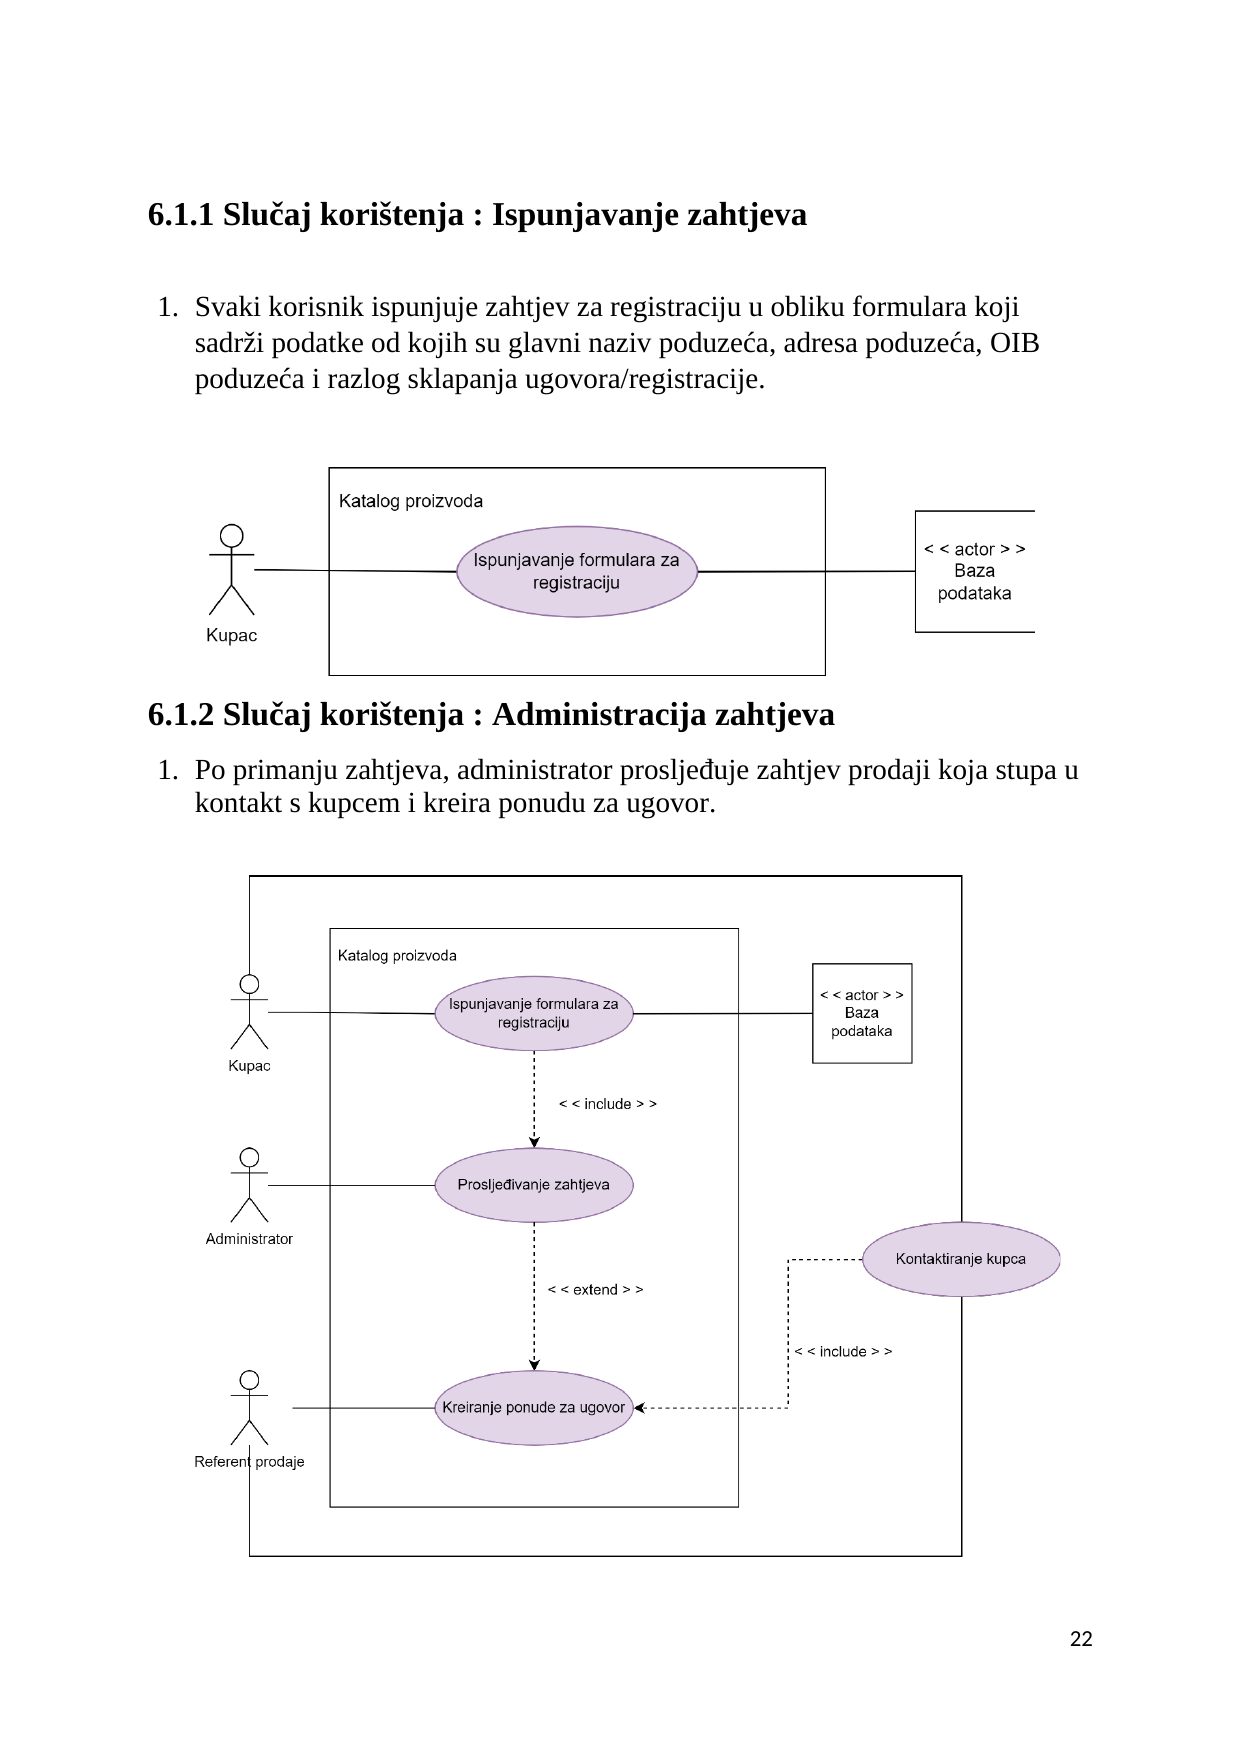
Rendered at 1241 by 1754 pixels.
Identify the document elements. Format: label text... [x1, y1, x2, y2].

list Po primanju zahtjeva, administrator prosljeđuje zahtjev prodaji koja stupa u kontakt s kupcem i kreira ponudu za ugovor. [157, 752, 1093, 819]
list Svaki korisnik ispunjuje zahtjev za registraciju u obliku formulara koji sadrži podatke od kojih su glavni naziv poduzeća, adresa poduzeća, OIB poduzeća i razlog sklapanja ugovora/registracije. [157, 289, 1093, 394]
picture [194, 875, 1061, 1558]
subtitle 6.1.1 Slučaj korištenja : Ispunjavanje zahtjeva [148, 194, 1093, 233]
subtitle 6.1.2 Slučaj korištenja : Administracija zahtjeva [148, 694, 1093, 732]
picture [205, 466, 1035, 676]
